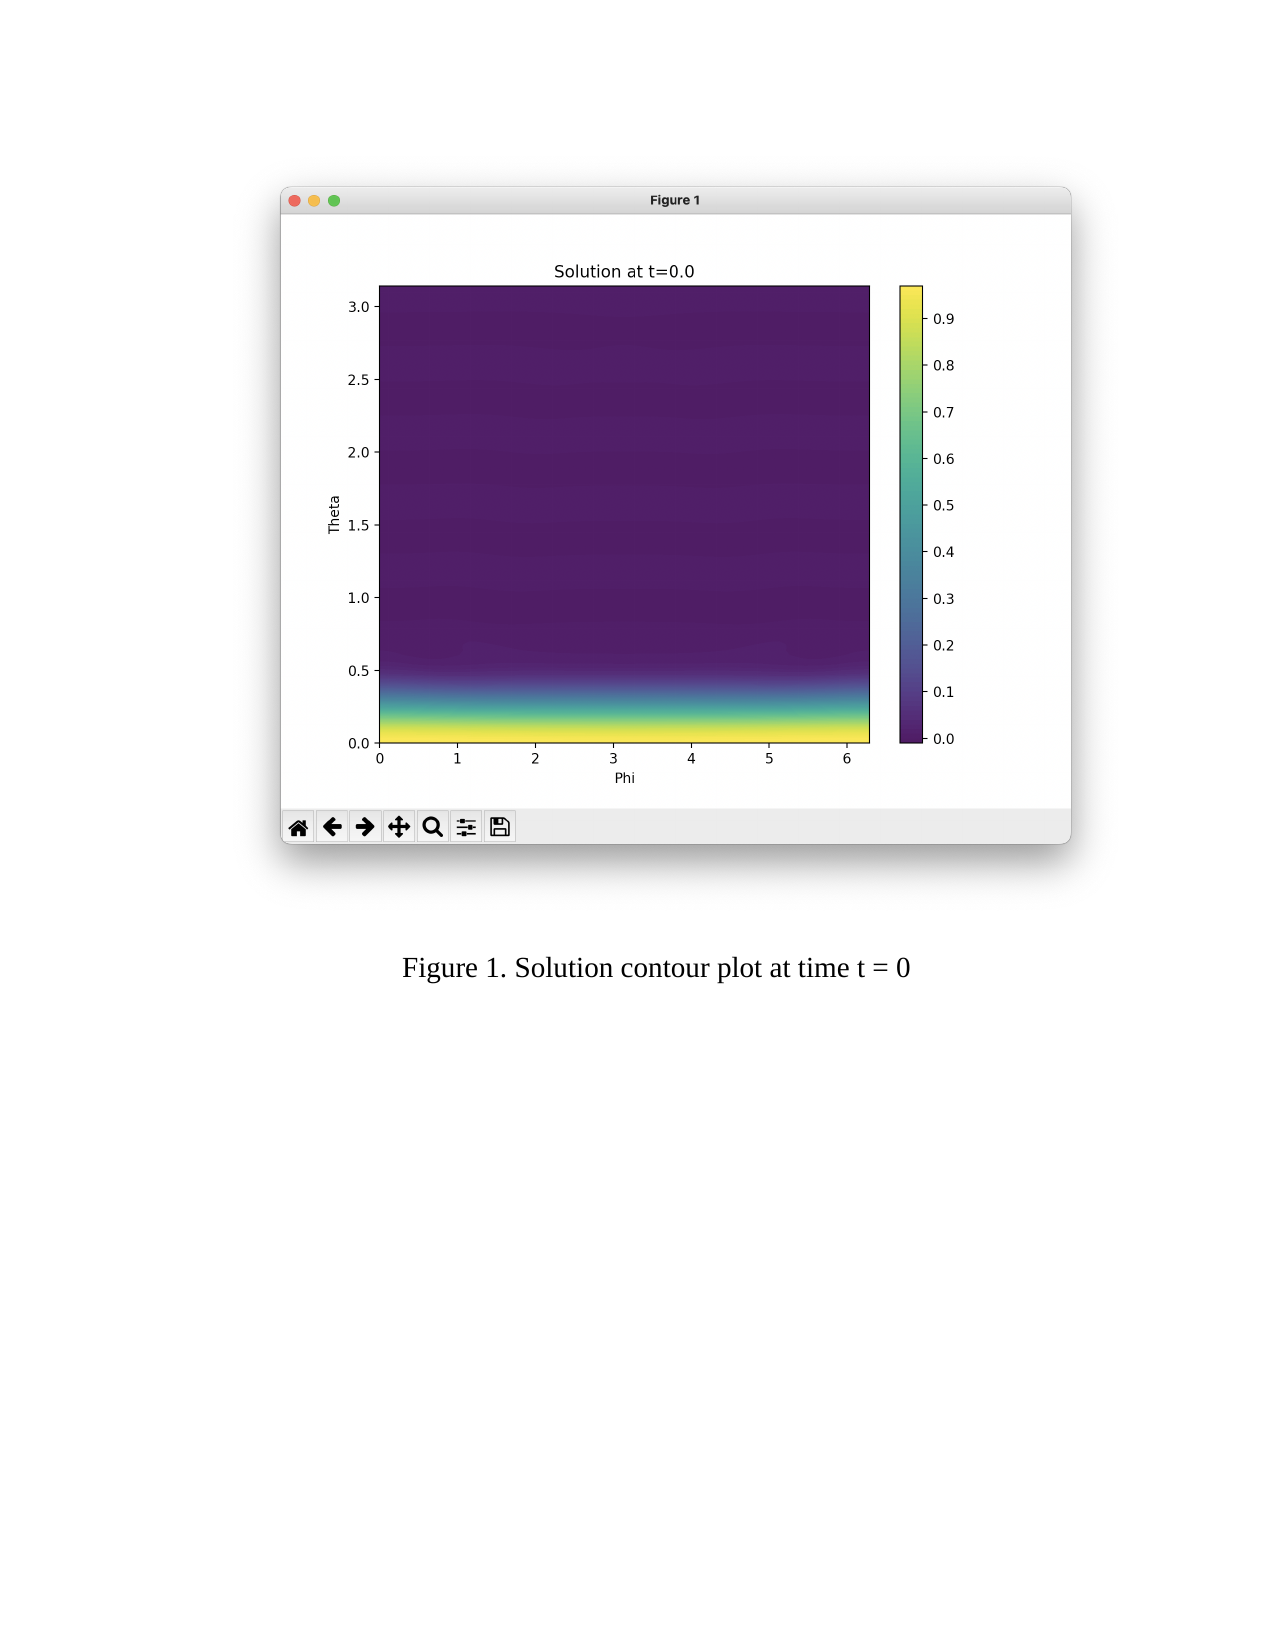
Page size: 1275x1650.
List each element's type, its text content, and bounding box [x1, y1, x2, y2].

picture [225, 150, 1125, 917]
list Figure 1. Solution contour plot at time t = 0 [225, 951, 1087, 984]
